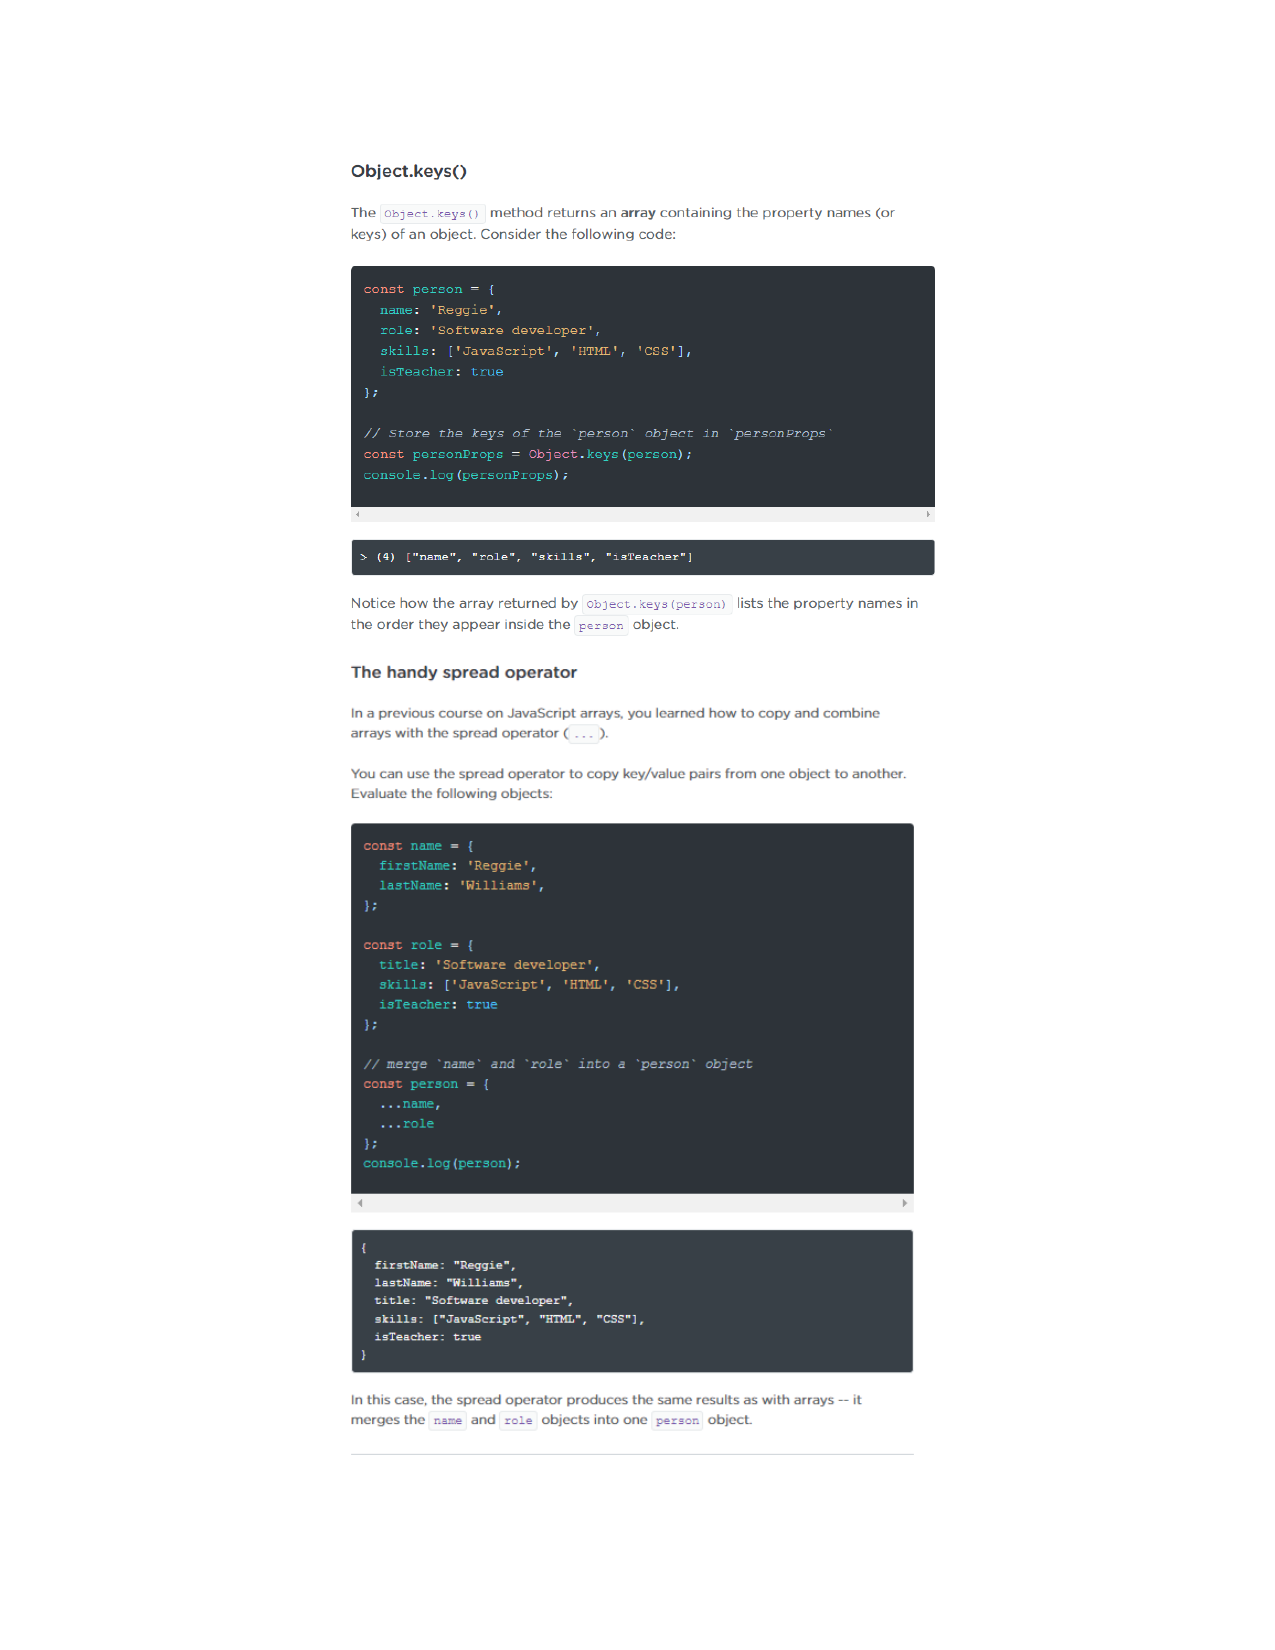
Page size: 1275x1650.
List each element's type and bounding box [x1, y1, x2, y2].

picture [339, 657, 936, 1455]
picture [328, 150, 947, 639]
